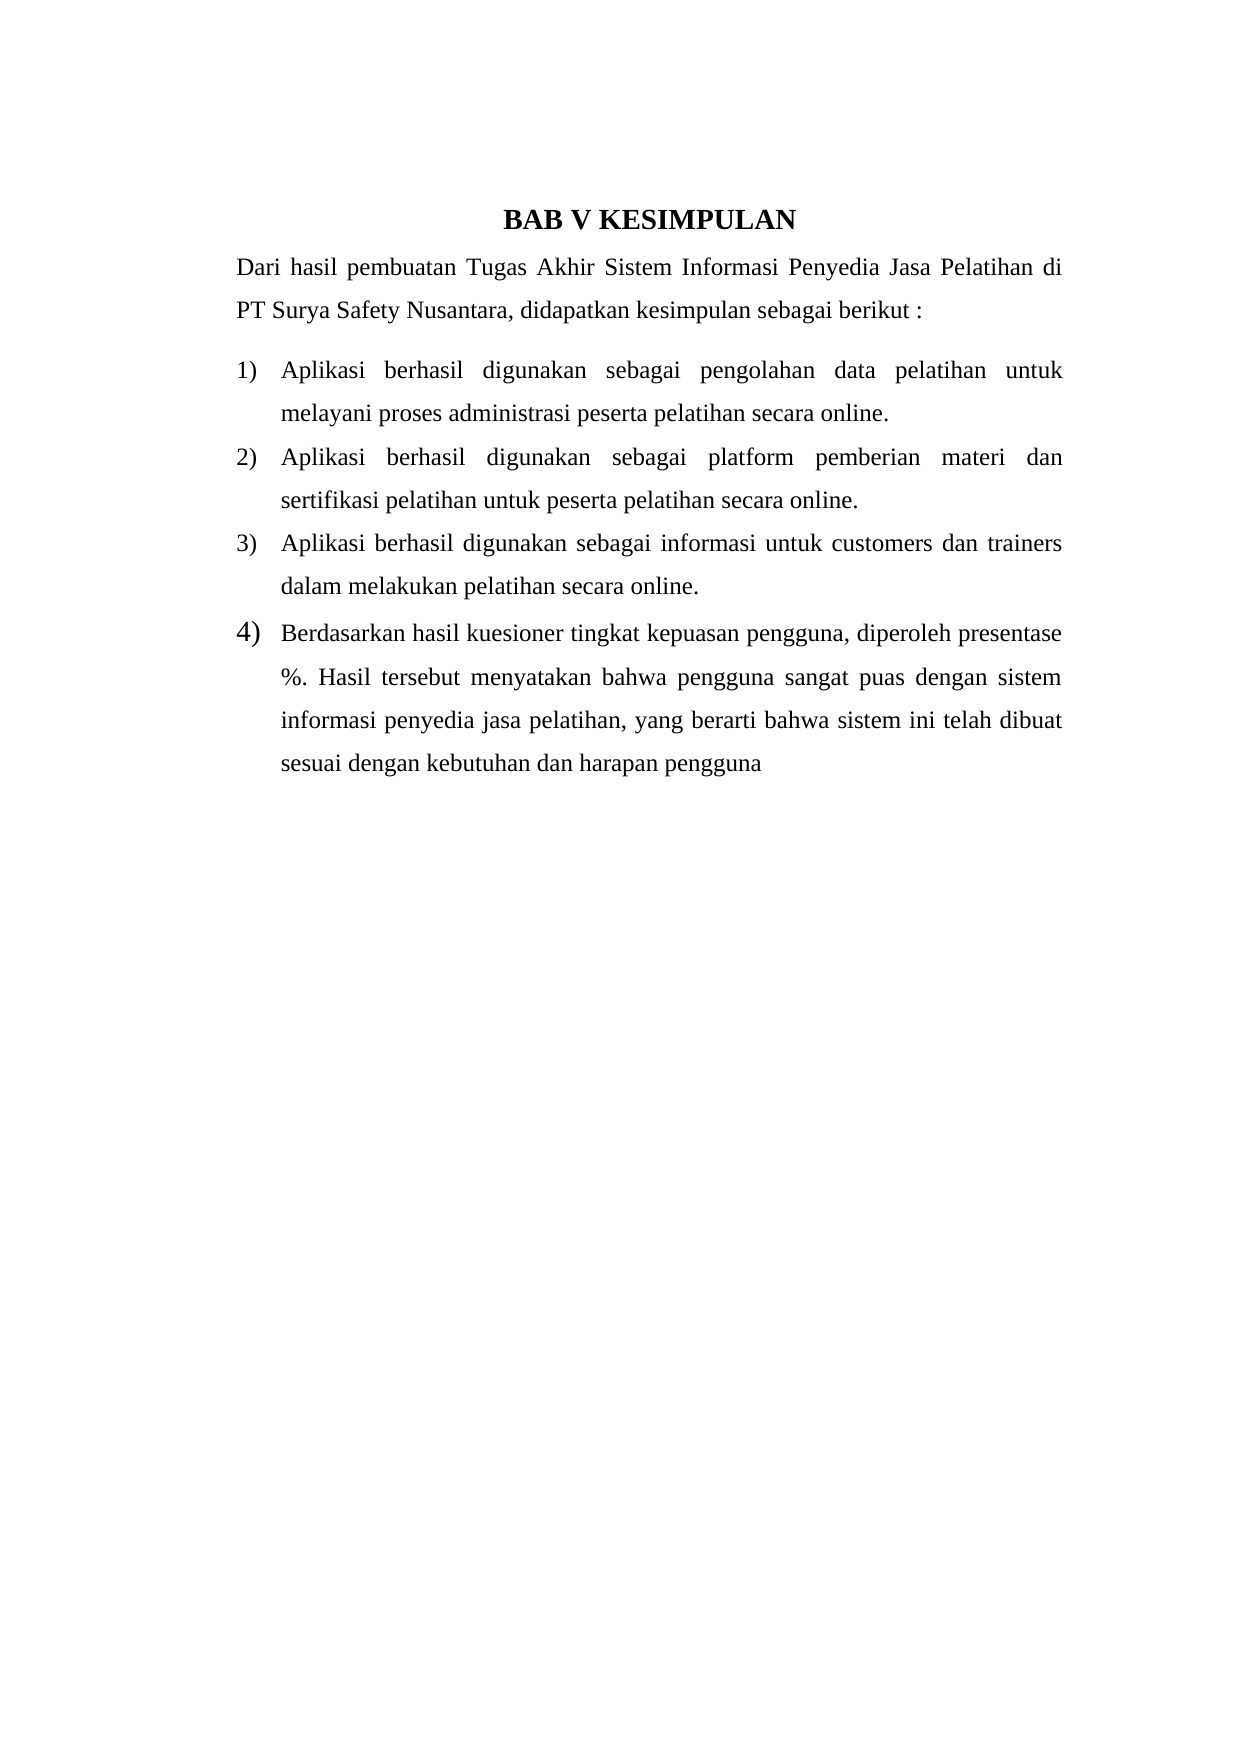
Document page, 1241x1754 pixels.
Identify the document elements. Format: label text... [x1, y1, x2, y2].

list Berdasarkan hasil kuesioner tingkat kepuasan pengguna, diperoleh presentase %. Hasil tersebut menyatakan bahwa pengguna sangat puas dengan sistem informasi penyedia jasa pelatihan, yang berarti bahwa sistem ini telah dibuat sesuai dengan kebutuhan dan harapan pengguna [236, 614, 1063, 777]
list Aplikasi berhasil digunakan sebagai pengolahan data pelatihan untuk melayani proses administrasi peserta pelatihan secara online. [236, 355, 1063, 427]
subtitle BAB V KESIMPULAN [236, 202, 1063, 236]
list Aplikasi berhasil digunakan sebagai platform pemberian materi dan sertifikasi pelatihan untuk peserta pelatihan secara online. [236, 442, 1063, 513]
text Dari hasil pembuatan Tugas Akhir Sistem Informasi Penyedia Jasa Pelatihan di PT Surya Safety Nusantara, didapatkan kesimpulan sebagai berikut : [236, 252, 1063, 324]
list Aplikasi berhasil digunakan sebagai informasi untuk customers dan trainers dalam melakukan pelatihan secara online. [236, 528, 1063, 600]
